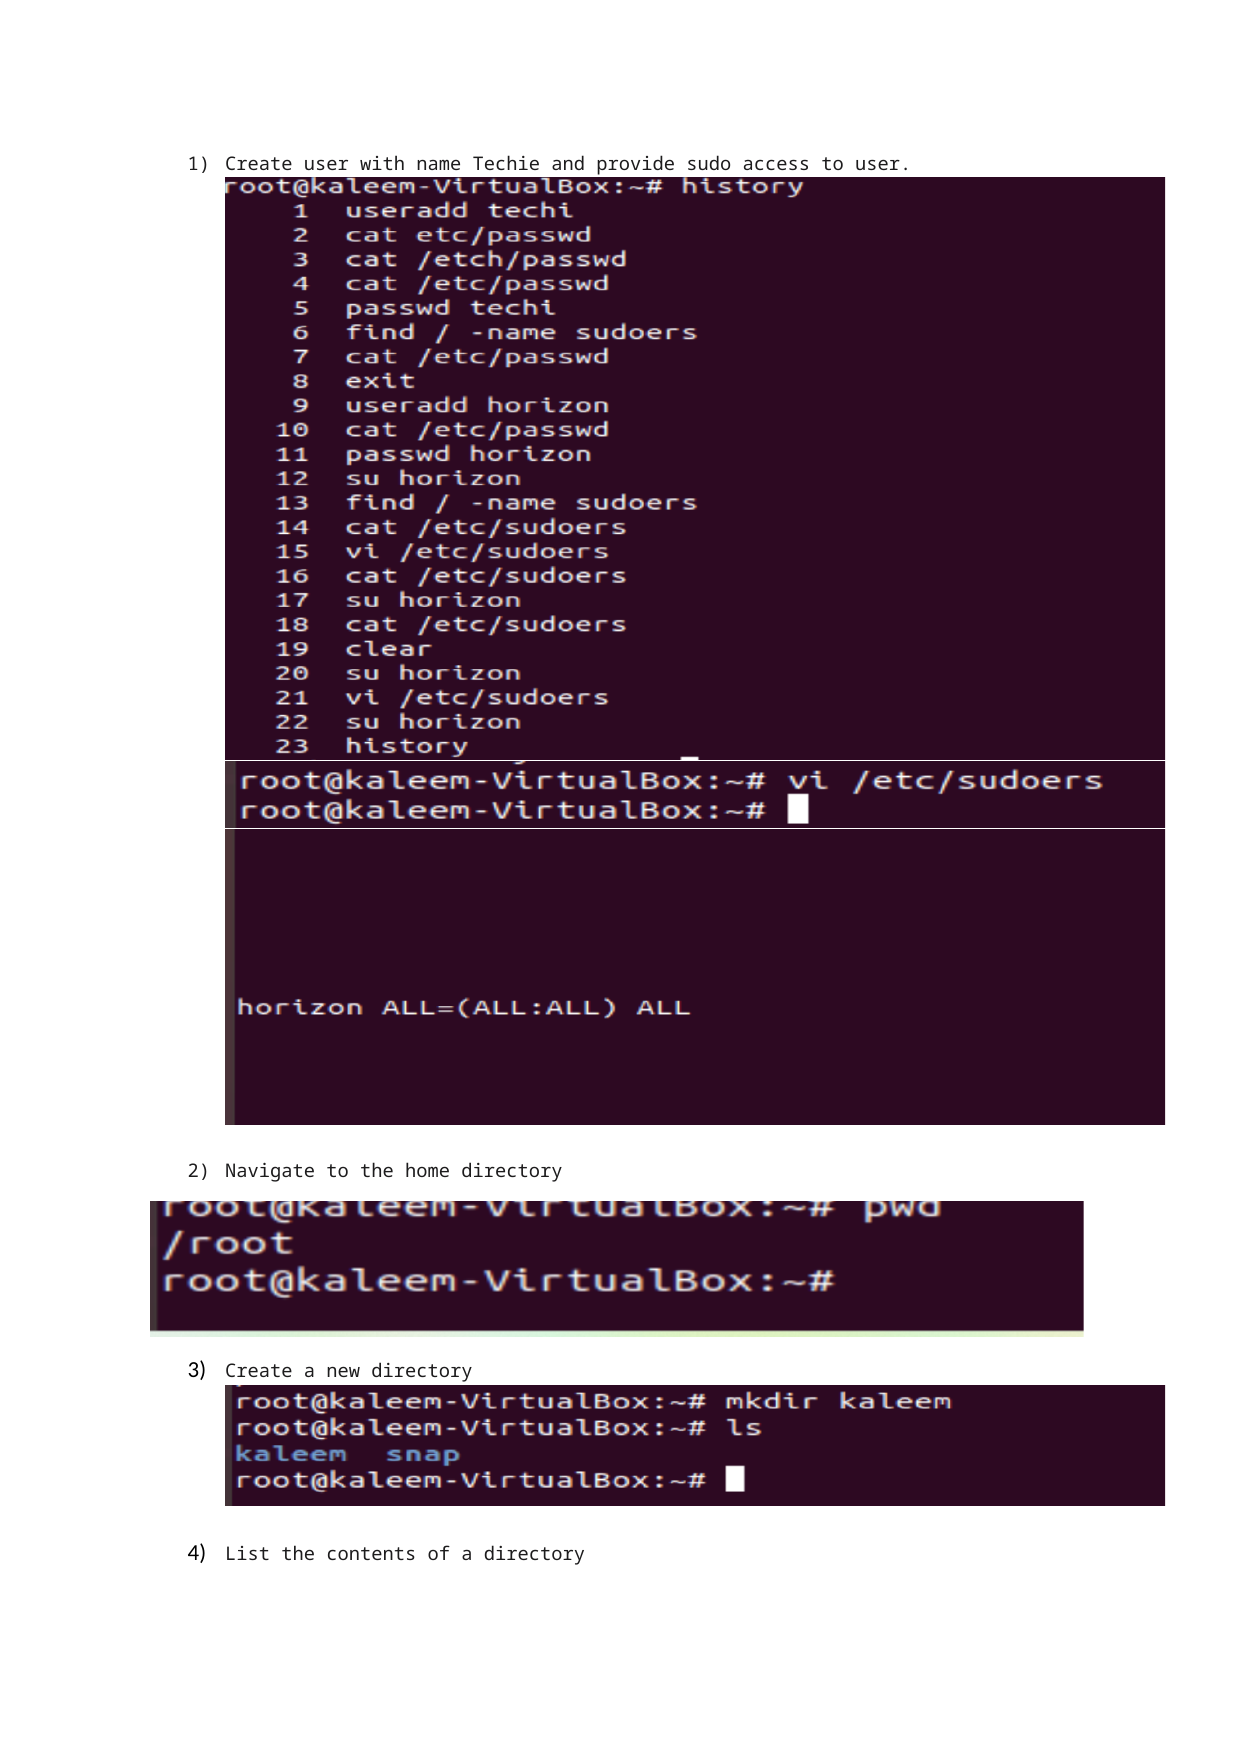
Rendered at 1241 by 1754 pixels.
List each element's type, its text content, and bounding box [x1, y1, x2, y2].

picture [225, 761, 1166, 828]
picture [225, 829, 1166, 1125]
list Create a new directory [187, 1355, 1090, 1383]
list List the contents of a directory [187, 1538, 1090, 1566]
picture [225, 177, 1166, 760]
picture [150, 1201, 1084, 1337]
list Navigate to the home directory [187, 1157, 1090, 1183]
list Create user with name Techie and provide sudo access to user. [187, 150, 1090, 176]
picture [225, 1385, 1166, 1506]
